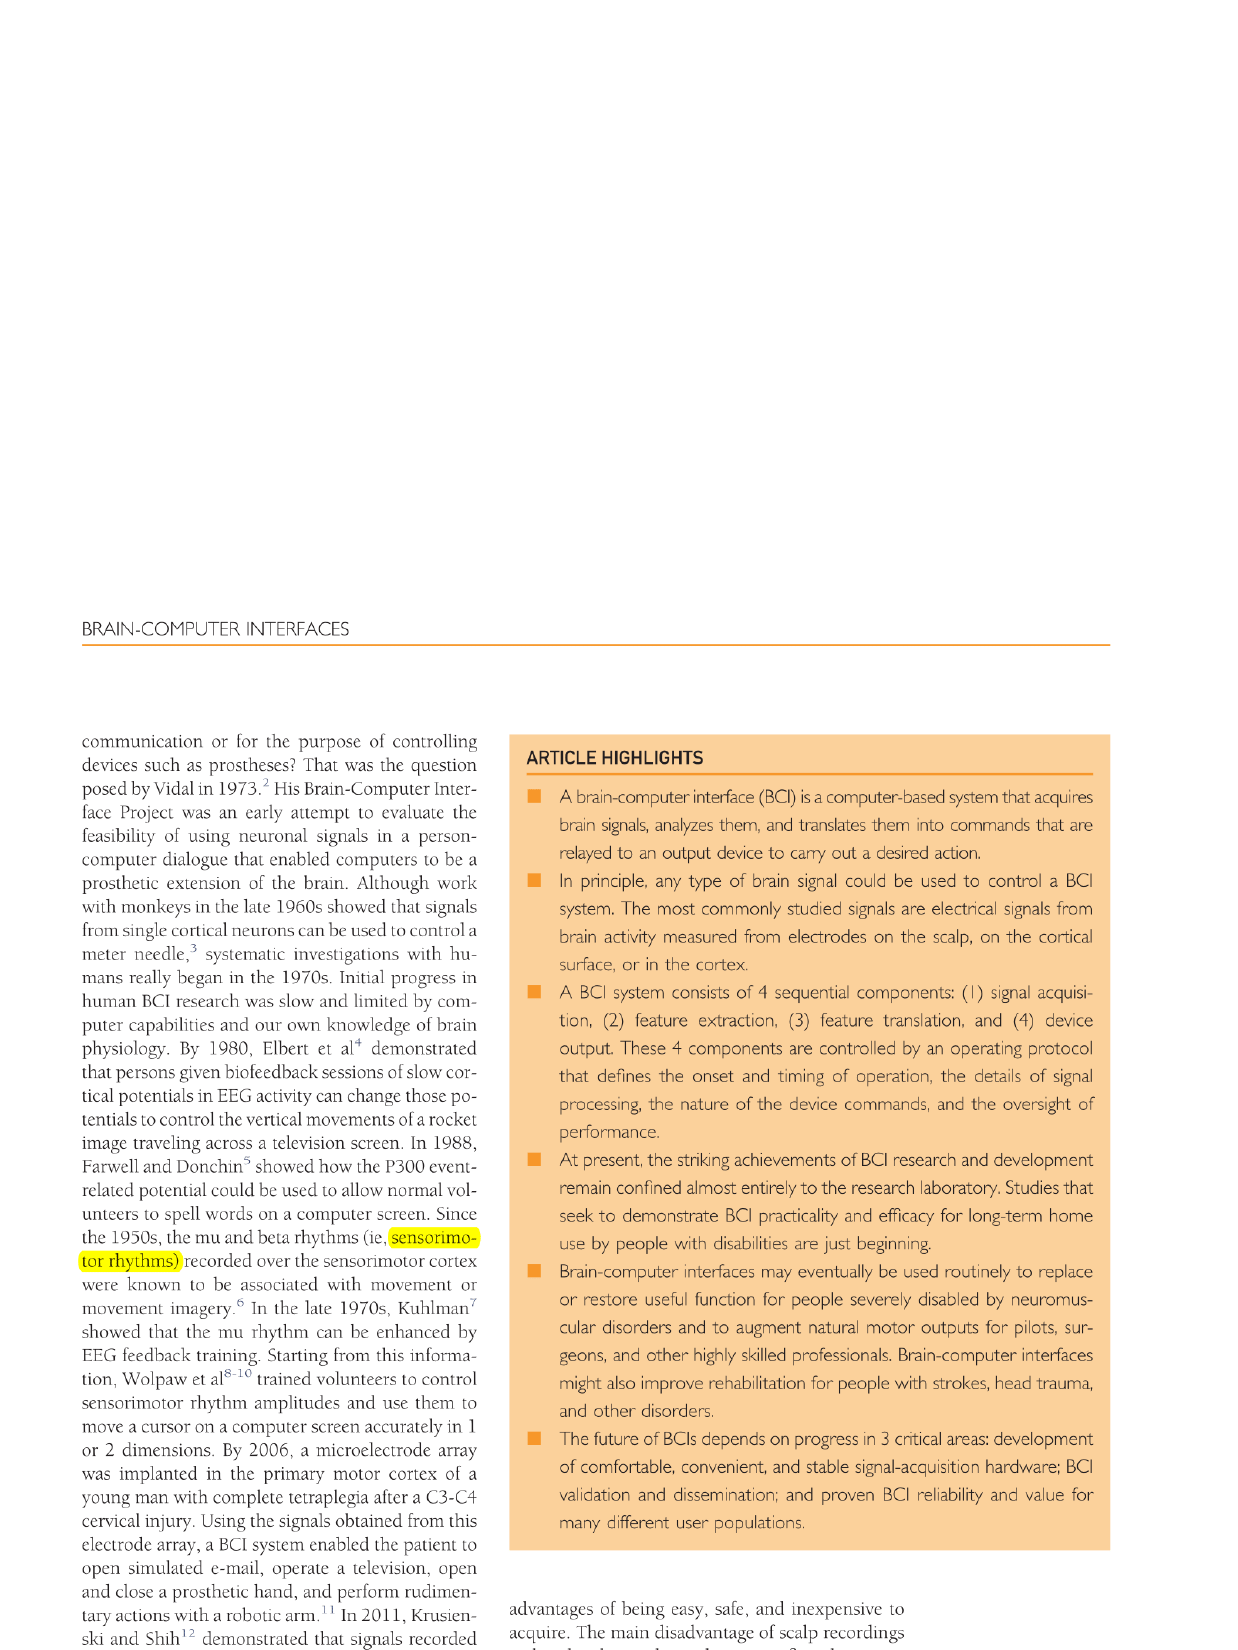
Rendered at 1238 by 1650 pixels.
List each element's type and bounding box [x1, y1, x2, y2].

picture [0, 530, 1188, 1650]
